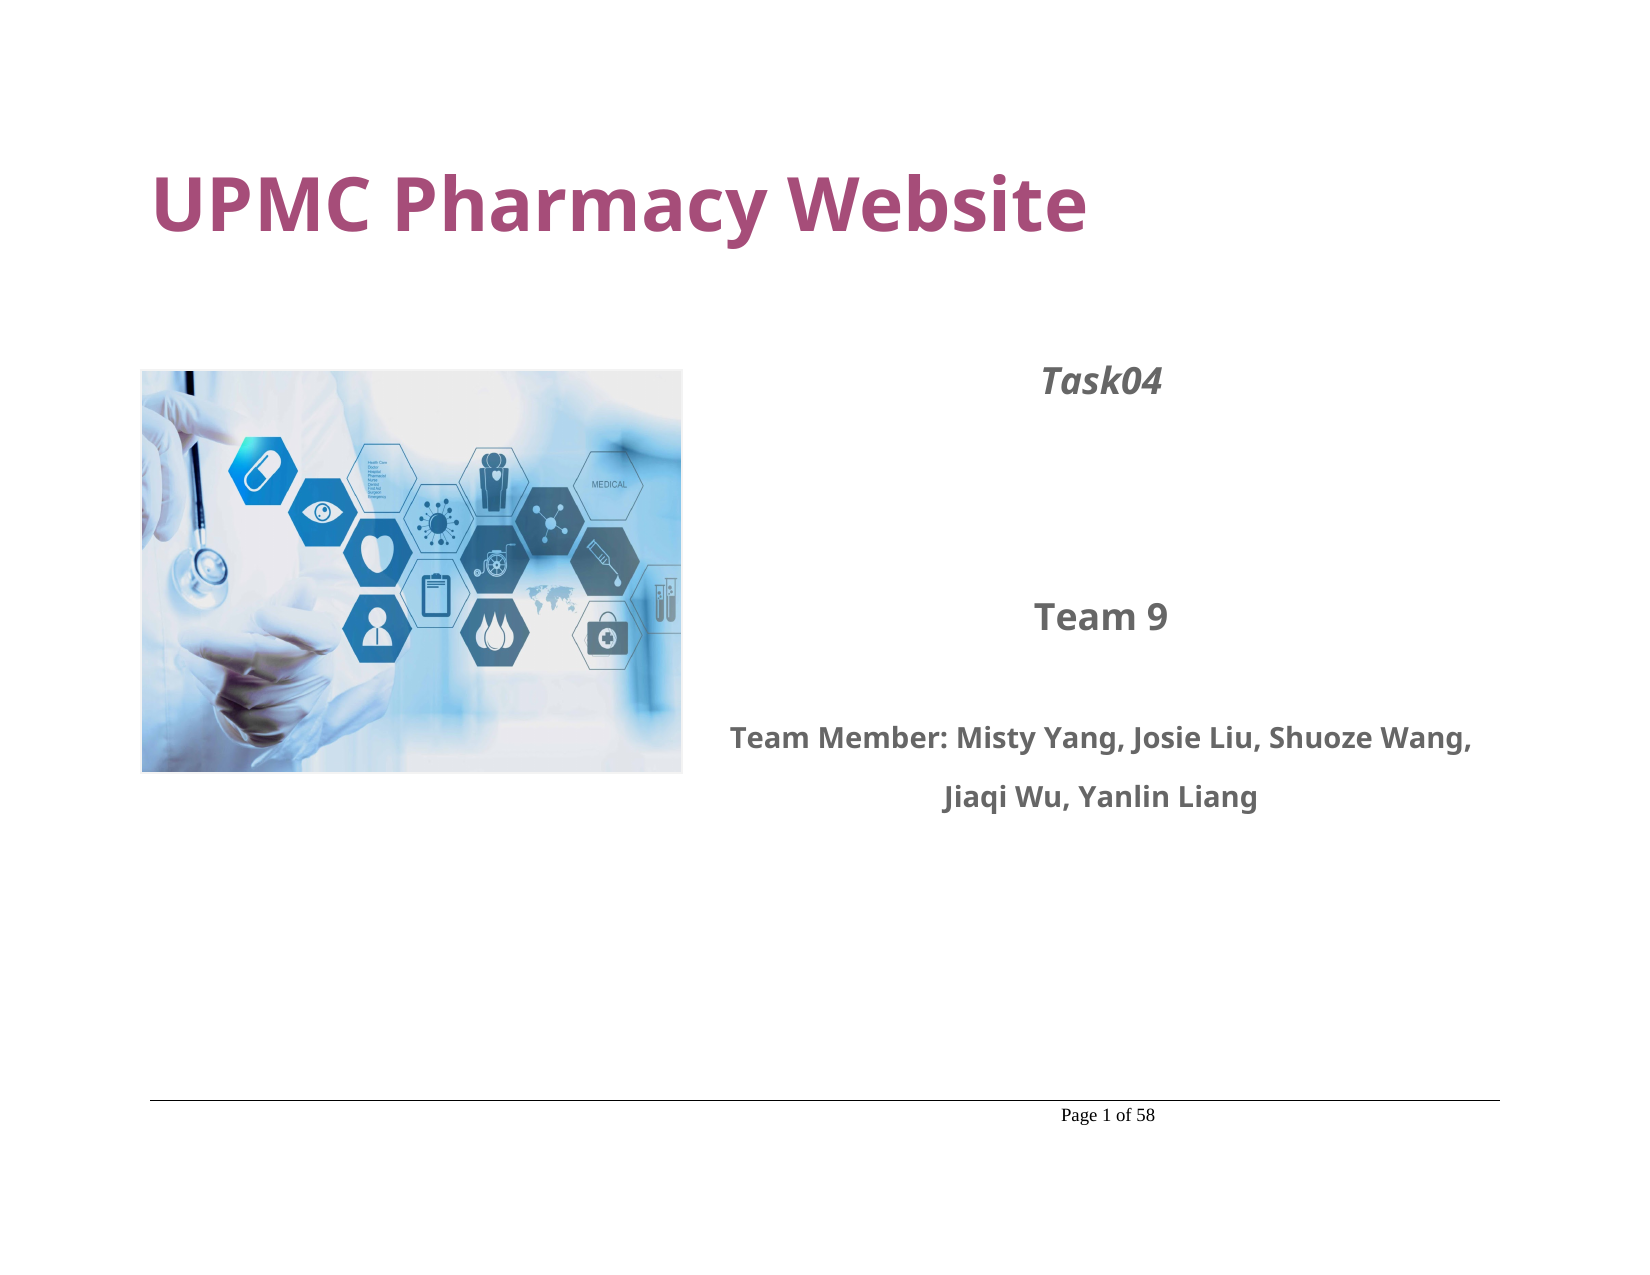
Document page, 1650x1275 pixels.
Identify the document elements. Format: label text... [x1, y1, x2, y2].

title Task04 [150, 354, 1500, 406]
title UPMC Pharmacy Website [150, 151, 1500, 253]
picture [142, 371, 681, 772]
title Team 9 [683, 591, 1500, 642]
title Team Member: Misty Yang, Josie Liu, Shuoze Wang, Jiaqi Wu, Yanlin Liang [150, 717, 1500, 816]
